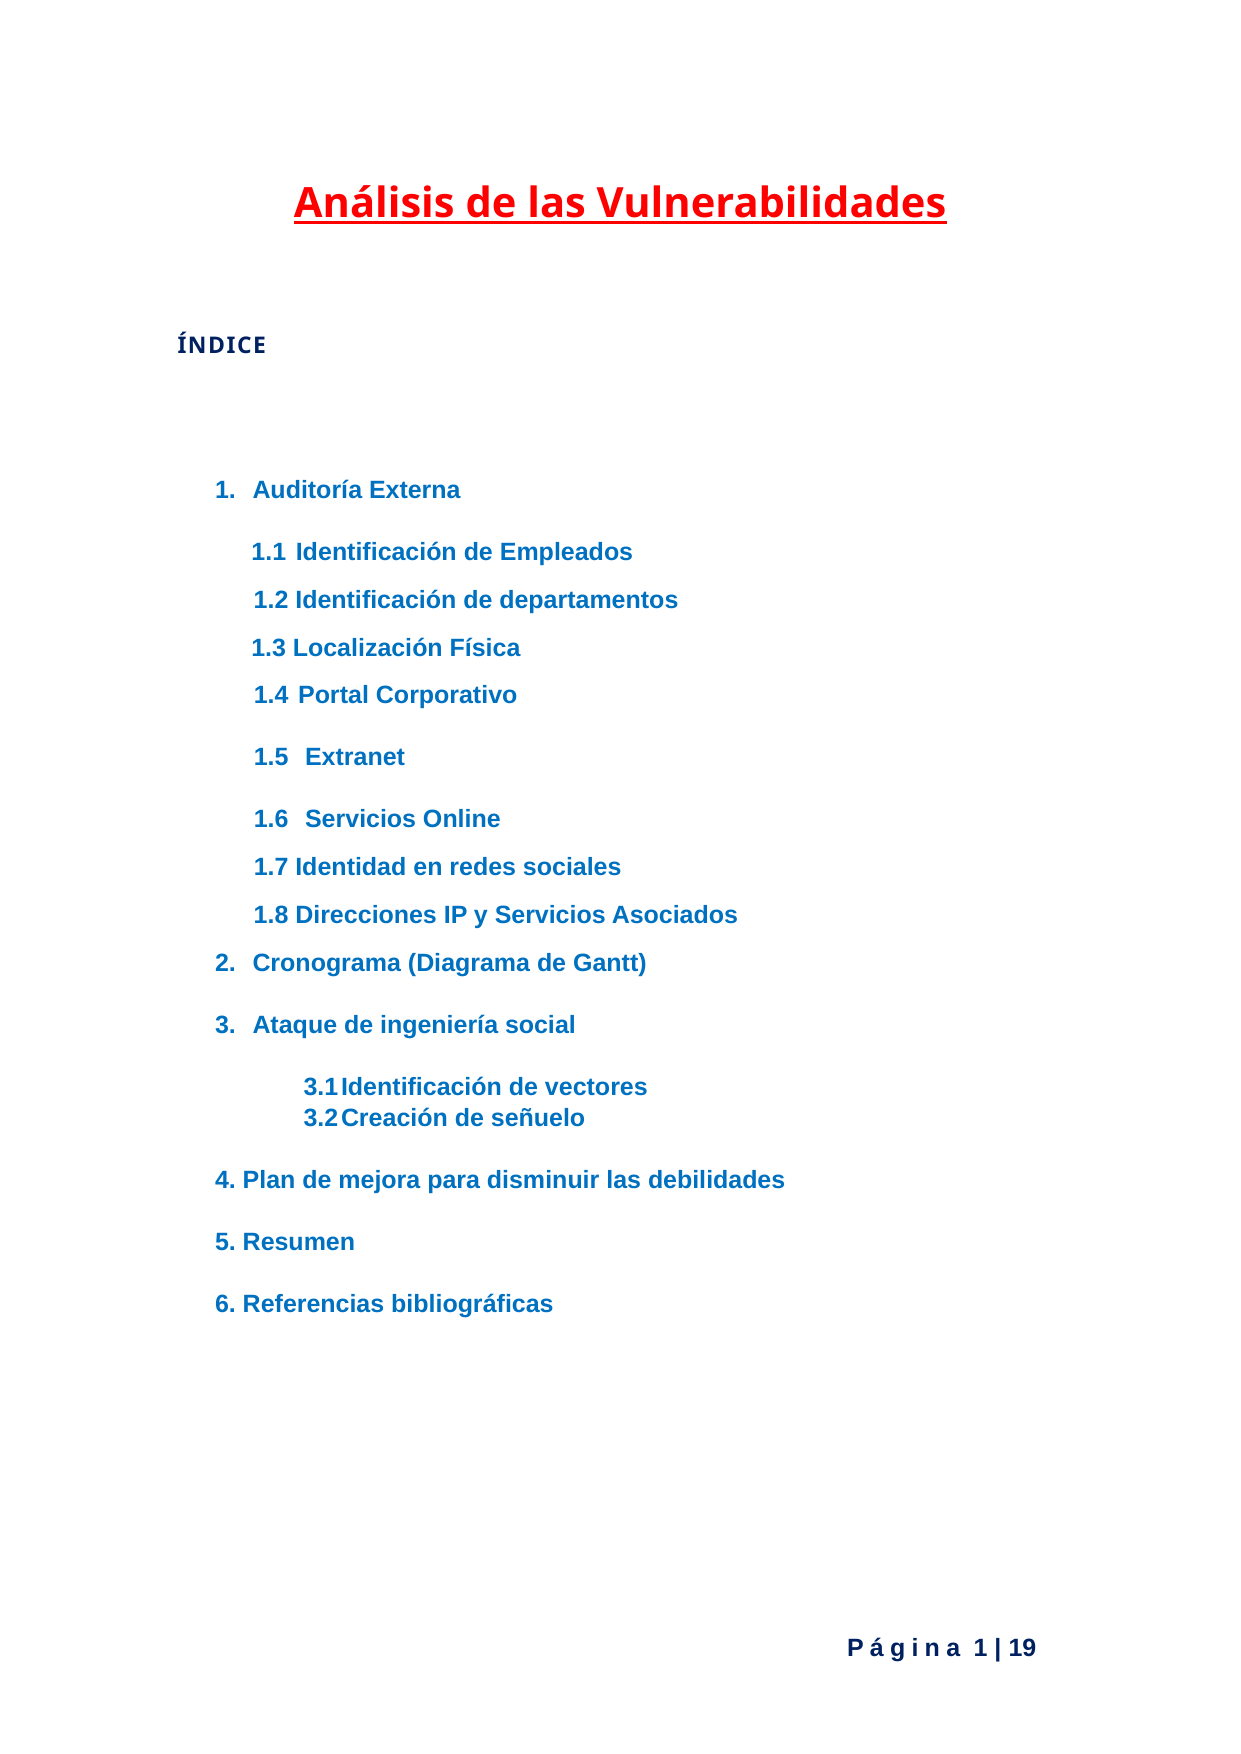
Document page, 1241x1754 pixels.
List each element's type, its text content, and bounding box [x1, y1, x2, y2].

list 5. Resumen [215, 1227, 1063, 1256]
list Identificación de Empleados [251, 537, 1063, 566]
text 1.7 Identidad en redes sociales [253, 852, 1063, 881]
list Extranet [253, 742, 1063, 771]
list Identificación de vectores [303, 1072, 1063, 1101]
text 1.8 Direcciones IP y Servicios Asociados [177, 900, 1063, 929]
text 1.2 Identificación de departamentos [177, 585, 1063, 614]
list Auditoría Externa [215, 475, 1063, 504]
list Cronograma (Diagrama de Gantt) [215, 948, 1063, 976]
list Servicios Online [253, 804, 1063, 833]
list 6. Referencias bibliográficas [215, 1289, 1063, 1318]
list Creación de señuelo [303, 1103, 1063, 1132]
list Portal Corporativo [253, 680, 1063, 709]
text 1.3 Localización Física [251, 633, 1063, 661]
subtitle ÍNDICE [177, 329, 1063, 361]
list Ataque de ingeniería social [215, 1010, 1063, 1038]
subtitle Análisis de las Vulnerabilidades [177, 173, 1063, 229]
list 4. Plan de mejora para disminuir las debilidades [215, 1165, 1063, 1194]
